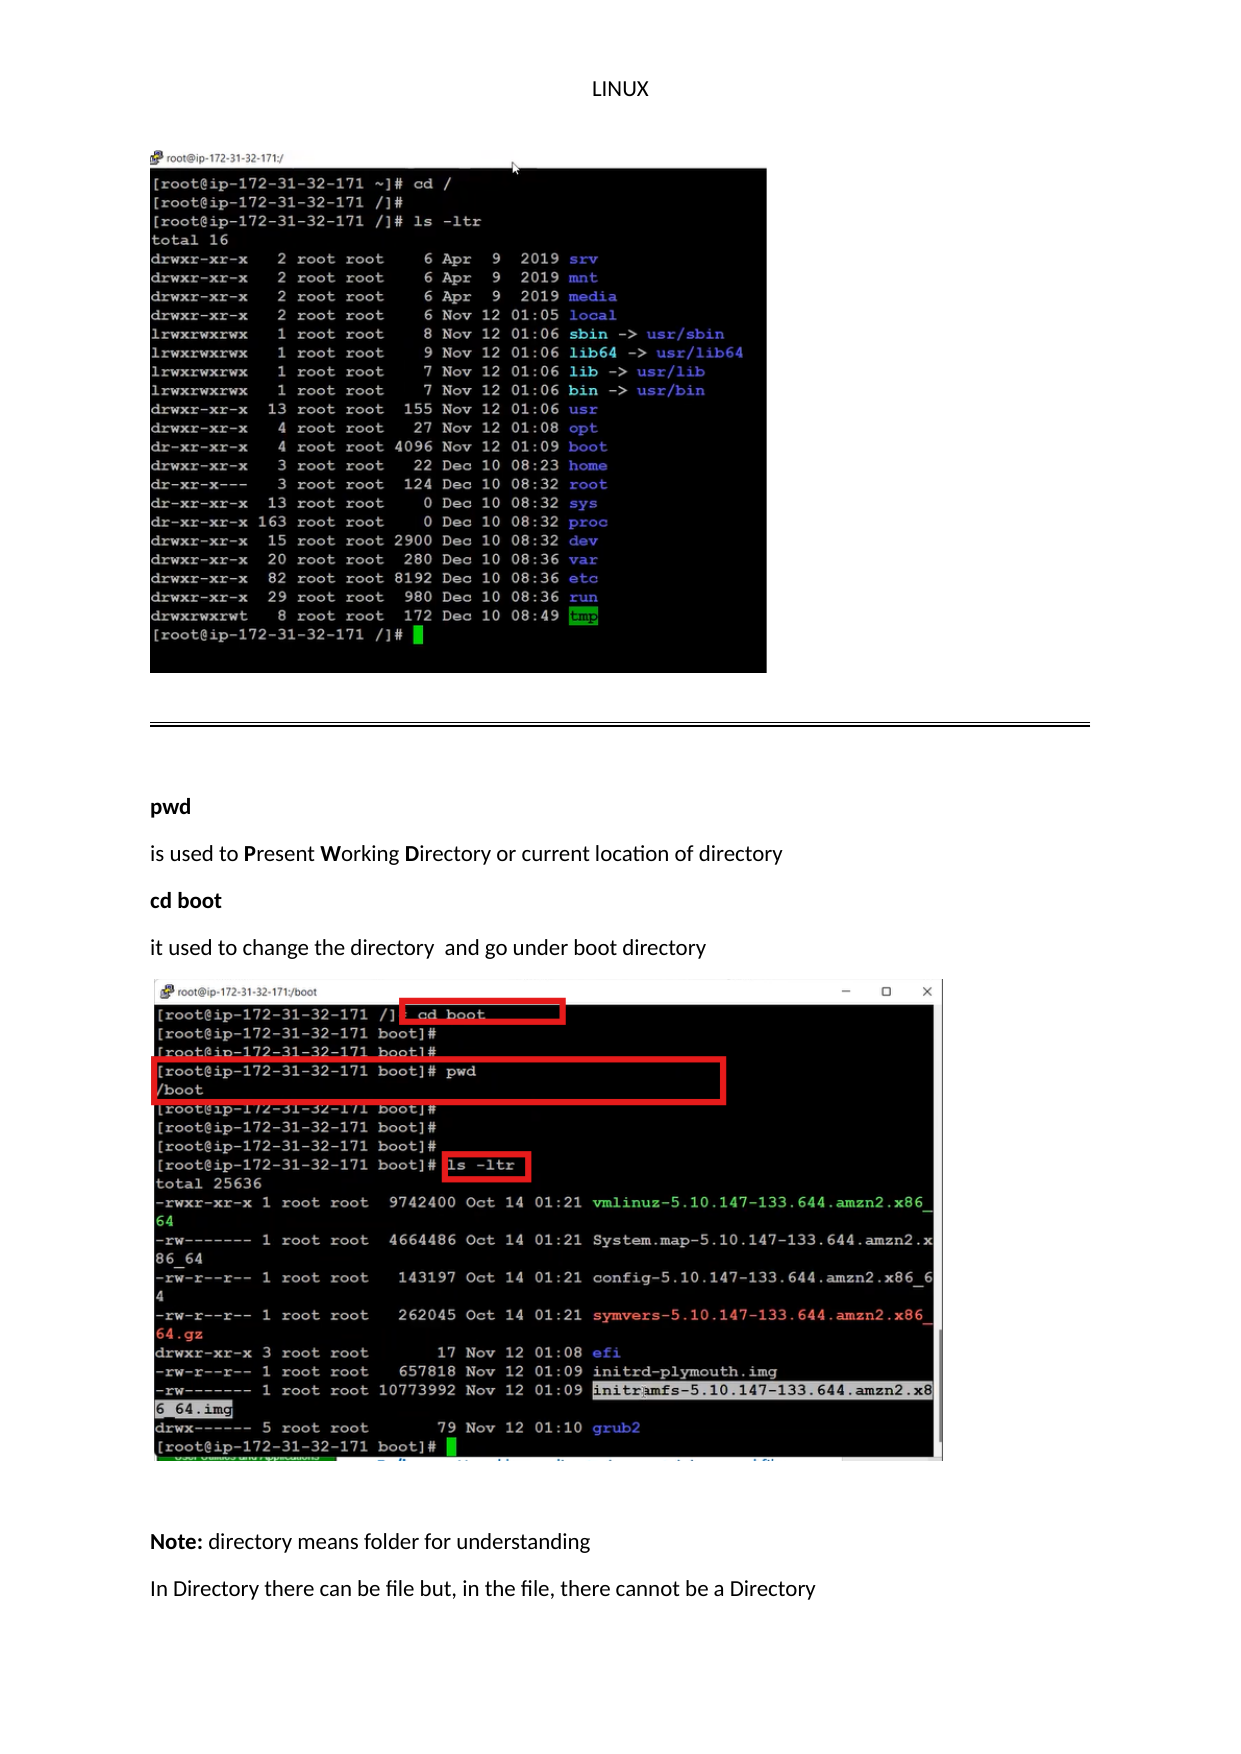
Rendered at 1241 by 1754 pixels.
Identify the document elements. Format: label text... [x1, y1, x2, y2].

text it used to change the directory and go under boot directory [150, 933, 1090, 961]
text cd boot [150, 886, 1090, 914]
text Note: directory means folder for understanding [150, 1527, 1090, 1555]
picture [150, 150, 767, 673]
text is used to Present Working Directory or current location of directory [150, 839, 1090, 867]
text pwd [150, 792, 1090, 820]
picture [150, 979, 943, 1461]
text In Directory there can be file but, in the file, there cannot be a Directory [150, 1574, 1090, 1602]
